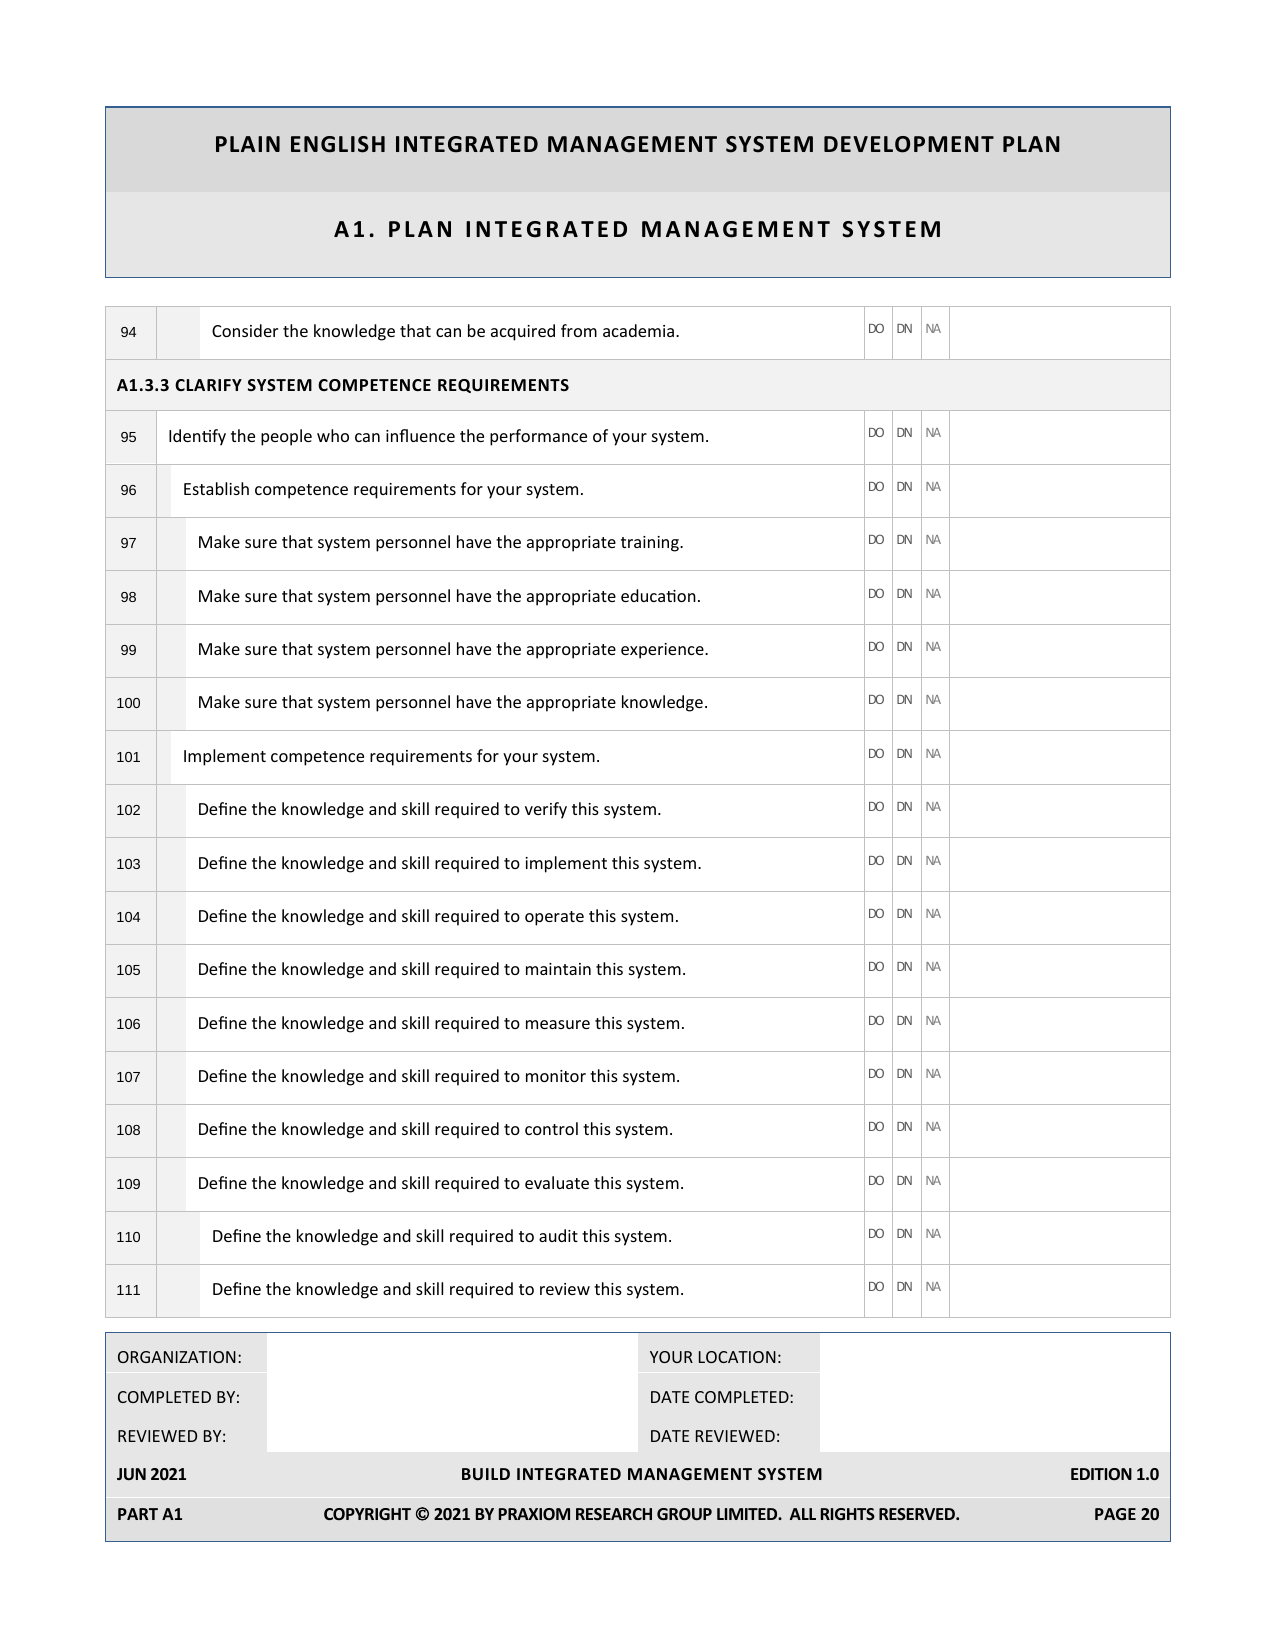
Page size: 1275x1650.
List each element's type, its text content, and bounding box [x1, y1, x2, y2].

table_cell Establish competence requirements for your system. [171, 465, 864, 517]
table_cell [157, 307, 200, 359]
table_cell NA [922, 571, 949, 624]
table_cell DO [865, 678, 892, 730]
table_cell DN [893, 731, 921, 784]
table_cell [950, 945, 1170, 997]
table_cell DO [865, 998, 892, 1051]
table_cell NA [922, 998, 949, 1051]
table_cell [950, 1105, 1170, 1157]
table_cell DO [865, 945, 892, 997]
table_cell DO [865, 1158, 892, 1211]
table_cell DN [893, 1212, 921, 1264]
table_cell [106, 892, 156, 944]
table_cell [950, 307, 1170, 359]
table_cell [106, 785, 156, 837]
table_cell Identify the people who can influence the performance of your system. [157, 411, 864, 463]
table_cell DO [865, 838, 892, 891]
table_cell [106, 307, 156, 359]
table_cell [106, 998, 156, 1051]
table_cell DO [865, 1265, 892, 1317]
table_cell Consider the knowledge that can be acquired from academia. [200, 307, 864, 359]
table_cell DN [893, 307, 921, 359]
table_cell [106, 945, 156, 997]
table_cell [157, 571, 186, 624]
table_cell [157, 625, 186, 677]
table_cell [950, 625, 1170, 677]
table_cell NA [922, 518, 949, 570]
table_cell NA [922, 1052, 949, 1104]
table_cell [157, 945, 186, 997]
table_cell NA [922, 1265, 949, 1317]
table_cell NA [922, 731, 949, 784]
table_cell [950, 411, 1170, 463]
table_cell DN [893, 1052, 921, 1104]
table_cell NA [922, 892, 949, 944]
table_cell [157, 1212, 200, 1264]
table_cell NA [922, 785, 949, 837]
table_cell [106, 1052, 156, 1104]
table_cell [106, 518, 156, 570]
table_cell DN [893, 838, 921, 891]
table_cell [106, 731, 156, 784]
table_cell DO [865, 571, 892, 624]
table_cell [157, 518, 186, 570]
table_cell DN [893, 945, 921, 997]
table_cell a1.3.3 clarify system competence requirements [106, 360, 1170, 410]
table_cell NA [922, 945, 949, 997]
table_cell DN [893, 1265, 921, 1317]
table_cell DN [893, 518, 921, 570]
table_cell Define the knowledge and skill required to maintain this system. [186, 945, 864, 997]
table_cell NA [922, 411, 949, 463]
table_cell DN [893, 678, 921, 730]
table_cell DO [865, 1212, 892, 1264]
table_cell DN [893, 465, 921, 517]
table_cell NA [922, 625, 949, 677]
table_cell [157, 465, 171, 517]
table_cell Define the knowledge and skill required to verify this system. [186, 785, 864, 837]
table_cell DN [893, 571, 921, 624]
table_cell Define the knowledge and skill required to evaluate this system. [186, 1158, 864, 1211]
table_cell Define the knowledge and skill required to measure this system. [186, 998, 864, 1051]
table_cell DN [893, 1158, 921, 1211]
table_cell [106, 838, 156, 891]
table_cell DN [893, 625, 921, 677]
table_cell NA [922, 1158, 949, 1211]
table_cell DO [865, 625, 892, 677]
table_cell [950, 465, 1170, 517]
table_cell [950, 571, 1170, 624]
table_cell Define the knowledge and skill required to audit this system. [200, 1212, 864, 1264]
table_cell DO [865, 785, 892, 837]
table_cell Make sure that system personnel have the appropriate training. [186, 518, 864, 570]
table_cell [157, 1158, 186, 1211]
table_cell NA [922, 307, 949, 359]
table_cell DO [865, 731, 892, 784]
table_cell NA [922, 838, 949, 891]
table_cell [950, 731, 1170, 784]
table_cell [157, 1105, 186, 1157]
table_cell DN [893, 892, 921, 944]
table_cell [106, 1158, 156, 1211]
table_cell DN [893, 411, 921, 463]
table_cell DO [865, 1052, 892, 1104]
table_cell DN [893, 1105, 921, 1157]
table_cell DN [893, 998, 921, 1051]
table_cell [950, 892, 1170, 944]
table_cell Define the knowledge and skill required to monitor this system. [186, 1052, 864, 1104]
table_cell [950, 1052, 1170, 1104]
table_cell Define the knowledge and skill required to operate this system. [186, 892, 864, 944]
table_cell [950, 518, 1170, 570]
table_cell [106, 1212, 156, 1264]
table_cell [106, 571, 156, 624]
table_cell DO [865, 307, 892, 359]
table_cell [950, 1158, 1170, 1211]
table_cell Make sure that system personnel have the appropriate experience. [186, 625, 864, 677]
table_cell DO [865, 465, 892, 517]
table_cell [106, 1105, 156, 1157]
table_cell NA [922, 1105, 949, 1157]
table_cell [106, 411, 156, 463]
table_cell [157, 678, 186, 730]
table_cell [157, 1265, 200, 1317]
table_cell [157, 731, 171, 784]
table_cell Make sure that system personnel have the appropriate knowledge. [186, 678, 864, 730]
table_cell [106, 625, 156, 677]
table_cell [950, 998, 1170, 1051]
table_cell Define the knowledge and skill required to review this system. [200, 1265, 864, 1317]
table_cell [106, 1265, 156, 1317]
table_cell [950, 1265, 1170, 1317]
table_cell DO [865, 892, 892, 944]
table_cell DO [865, 518, 892, 570]
table_cell [950, 678, 1170, 730]
table_cell DN [893, 785, 921, 837]
table_cell NA [922, 678, 949, 730]
table_cell NA [922, 1212, 949, 1264]
table_cell Define the knowledge and skill required to control this system. [186, 1105, 864, 1157]
table_cell Implement competence requirements for your system. [171, 731, 864, 784]
table_cell Make sure that system personnel have the appropriate education. [186, 571, 864, 624]
table_cell NA [922, 465, 949, 517]
table_cell [157, 998, 186, 1051]
table_cell Define the knowledge and skill required to implement this system. [186, 838, 864, 891]
table_cell DO [865, 1105, 892, 1157]
table_cell [157, 785, 186, 837]
table_cell [157, 1052, 186, 1104]
table_cell [950, 1212, 1170, 1264]
table_cell [950, 838, 1170, 891]
table_cell DO [865, 411, 892, 463]
table_cell [157, 892, 186, 944]
table_cell [157, 838, 186, 891]
table_cell [106, 678, 156, 730]
table_cell [950, 785, 1170, 837]
table_cell [106, 465, 156, 517]
